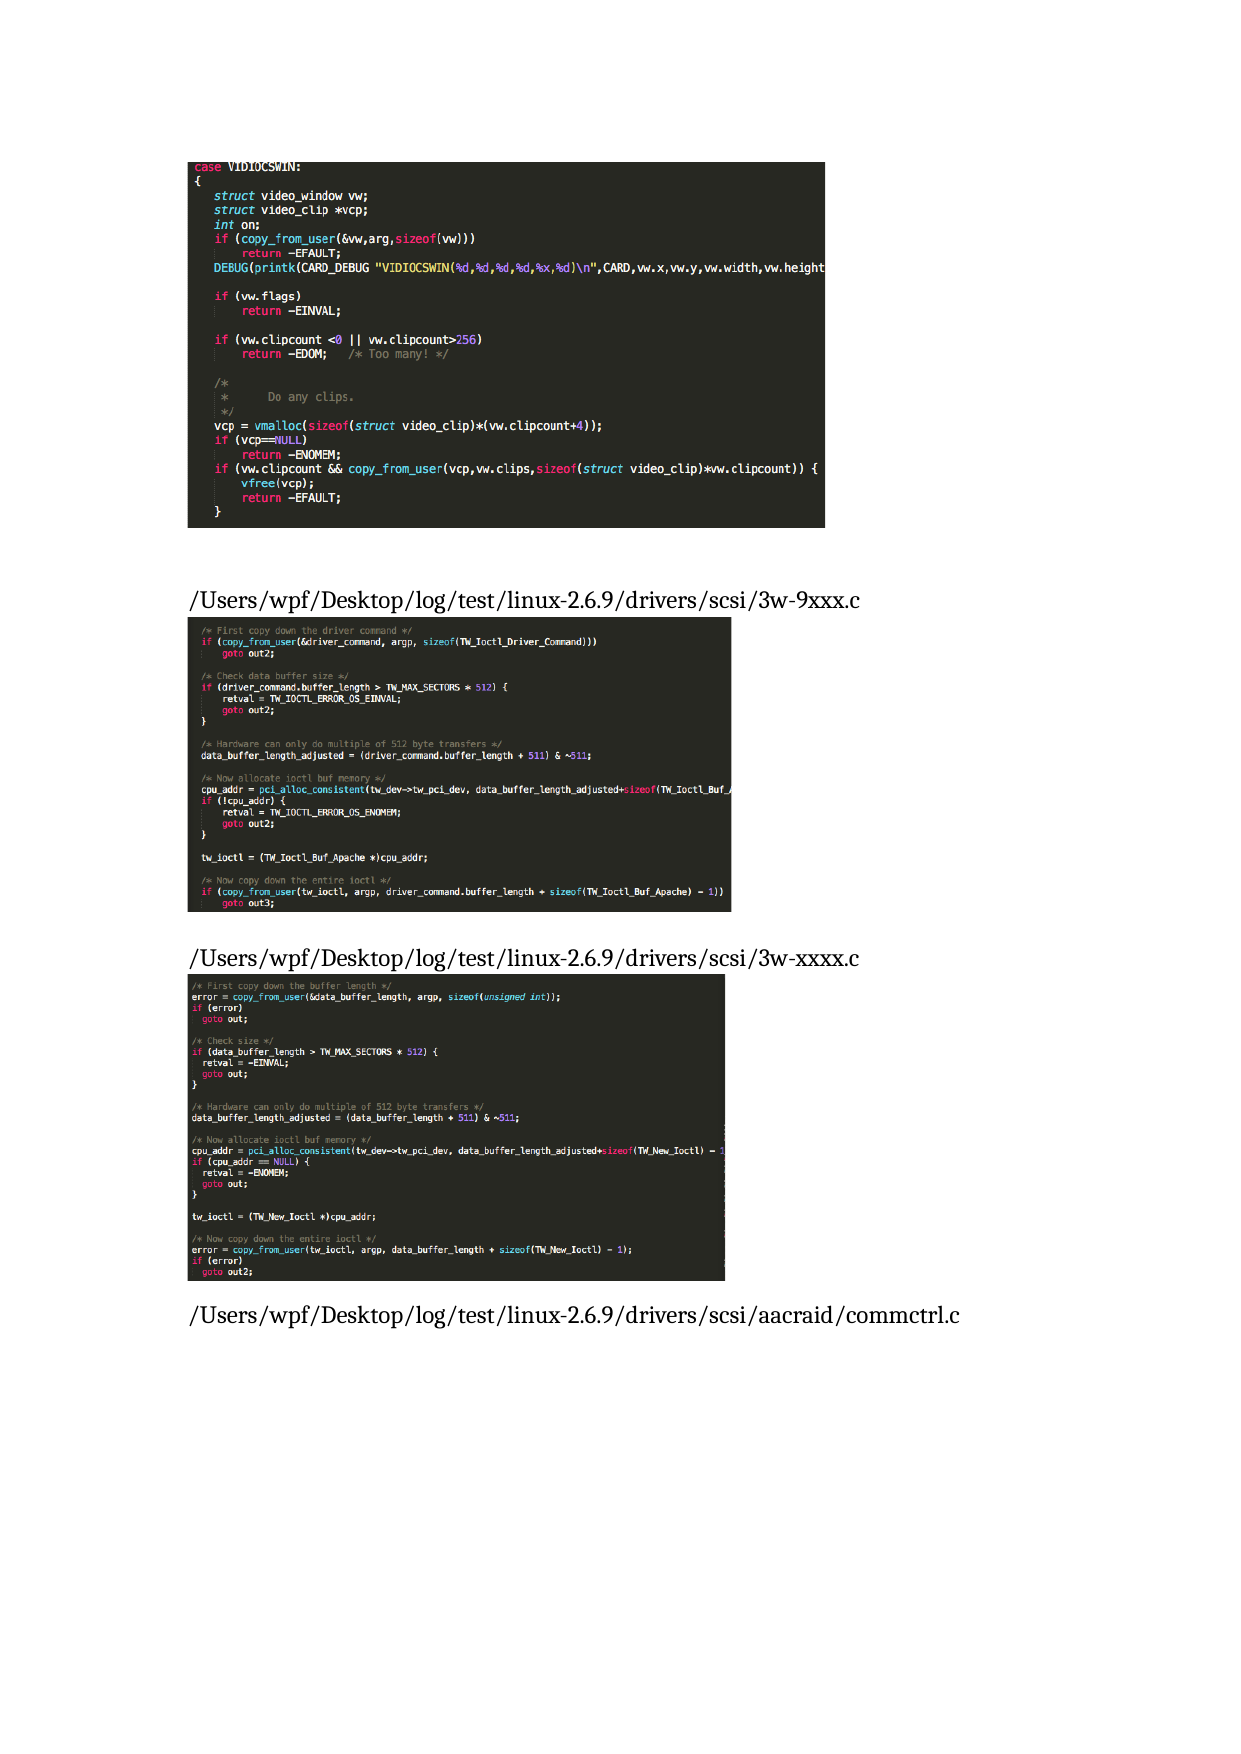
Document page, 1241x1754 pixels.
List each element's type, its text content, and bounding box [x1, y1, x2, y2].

picture [187, 974, 725, 1281]
picture [187, 617, 732, 912]
picture [187, 162, 826, 528]
text /Users/wpf/Desktop/log/test/linux-2.6.9/drivers/scsi/3w-xxxx.c [187, 942, 1053, 974]
text /Users/wpf/Desktop/log/test/linux-2.6.9/drivers/scsi/aacraid/commctrl.c [187, 1299, 1053, 1332]
